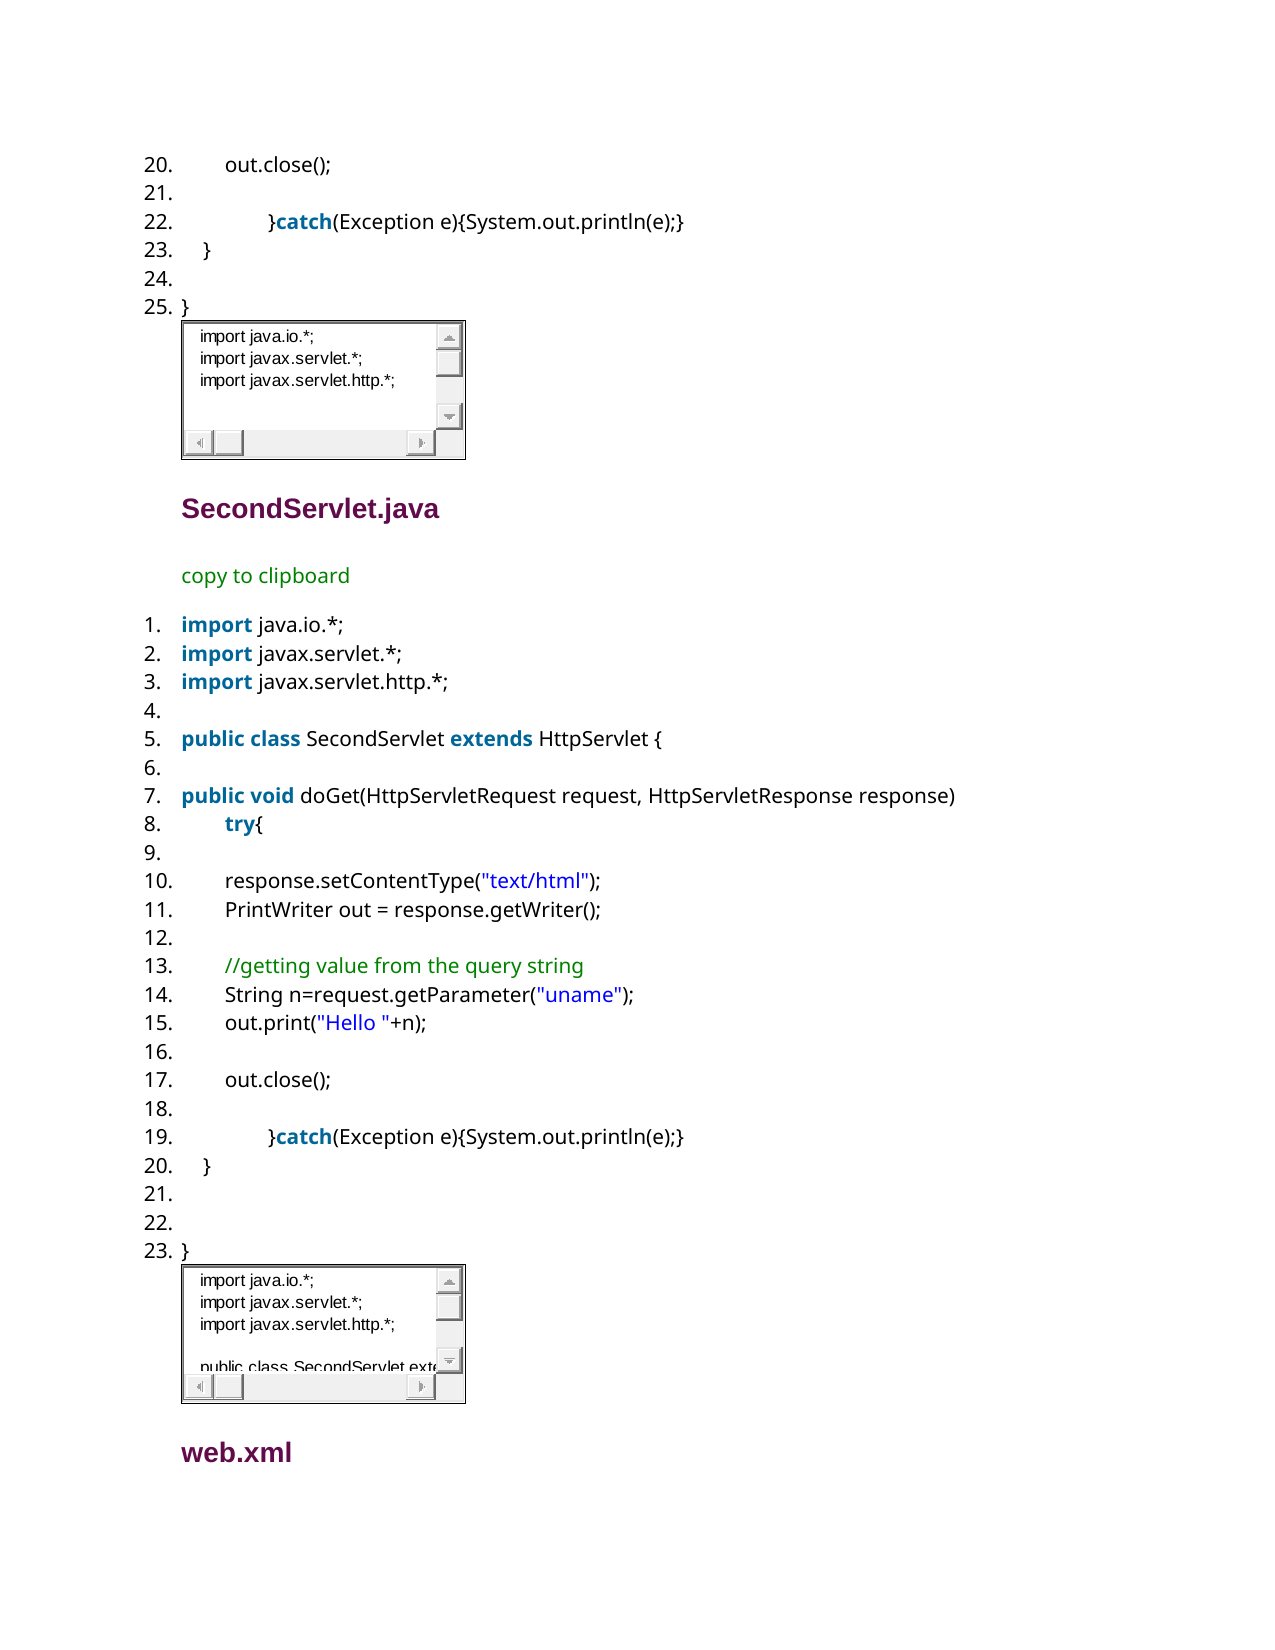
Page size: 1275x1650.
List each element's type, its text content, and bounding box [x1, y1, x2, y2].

list } [144, 1236, 1125, 1264]
list out.close(); [144, 150, 1125, 178]
list }catch(Exception e){System.out.println(e);} [144, 1122, 1125, 1151]
list import java.io.*; [144, 610, 1125, 639]
subtitle web.xml [181, 1432, 1125, 1468]
text copy to clipboard [181, 554, 1125, 589]
list } [144, 292, 1125, 321]
list } [144, 235, 1125, 264]
list public class SecondServlet extends HttpServlet { [144, 724, 1125, 753]
list out.close(); [144, 1065, 1125, 1094]
list }catch(Exception e){System.out.println(e);} [144, 207, 1125, 235]
list String n=request.getParameter("uname"); [144, 980, 1125, 1008]
list import javax.servlet.*; [144, 639, 1125, 667]
list import javax.servlet.http.*; [144, 667, 1125, 696]
subtitle SecondServlet.java [181, 488, 1125, 524]
list try{ [144, 809, 1125, 838]
list response.setContentType("text/html"); [144, 866, 1125, 895]
list //getting value from the query string [144, 952, 1125, 980]
list public void doGet(HttpServletRequest request, HttpServletResponse response) [144, 781, 1125, 809]
list } [144, 1151, 1125, 1179]
list out.print("Hello "+n); [144, 1008, 1125, 1037]
list PrintWriter out = response.getWriter(); [144, 895, 1125, 923]
